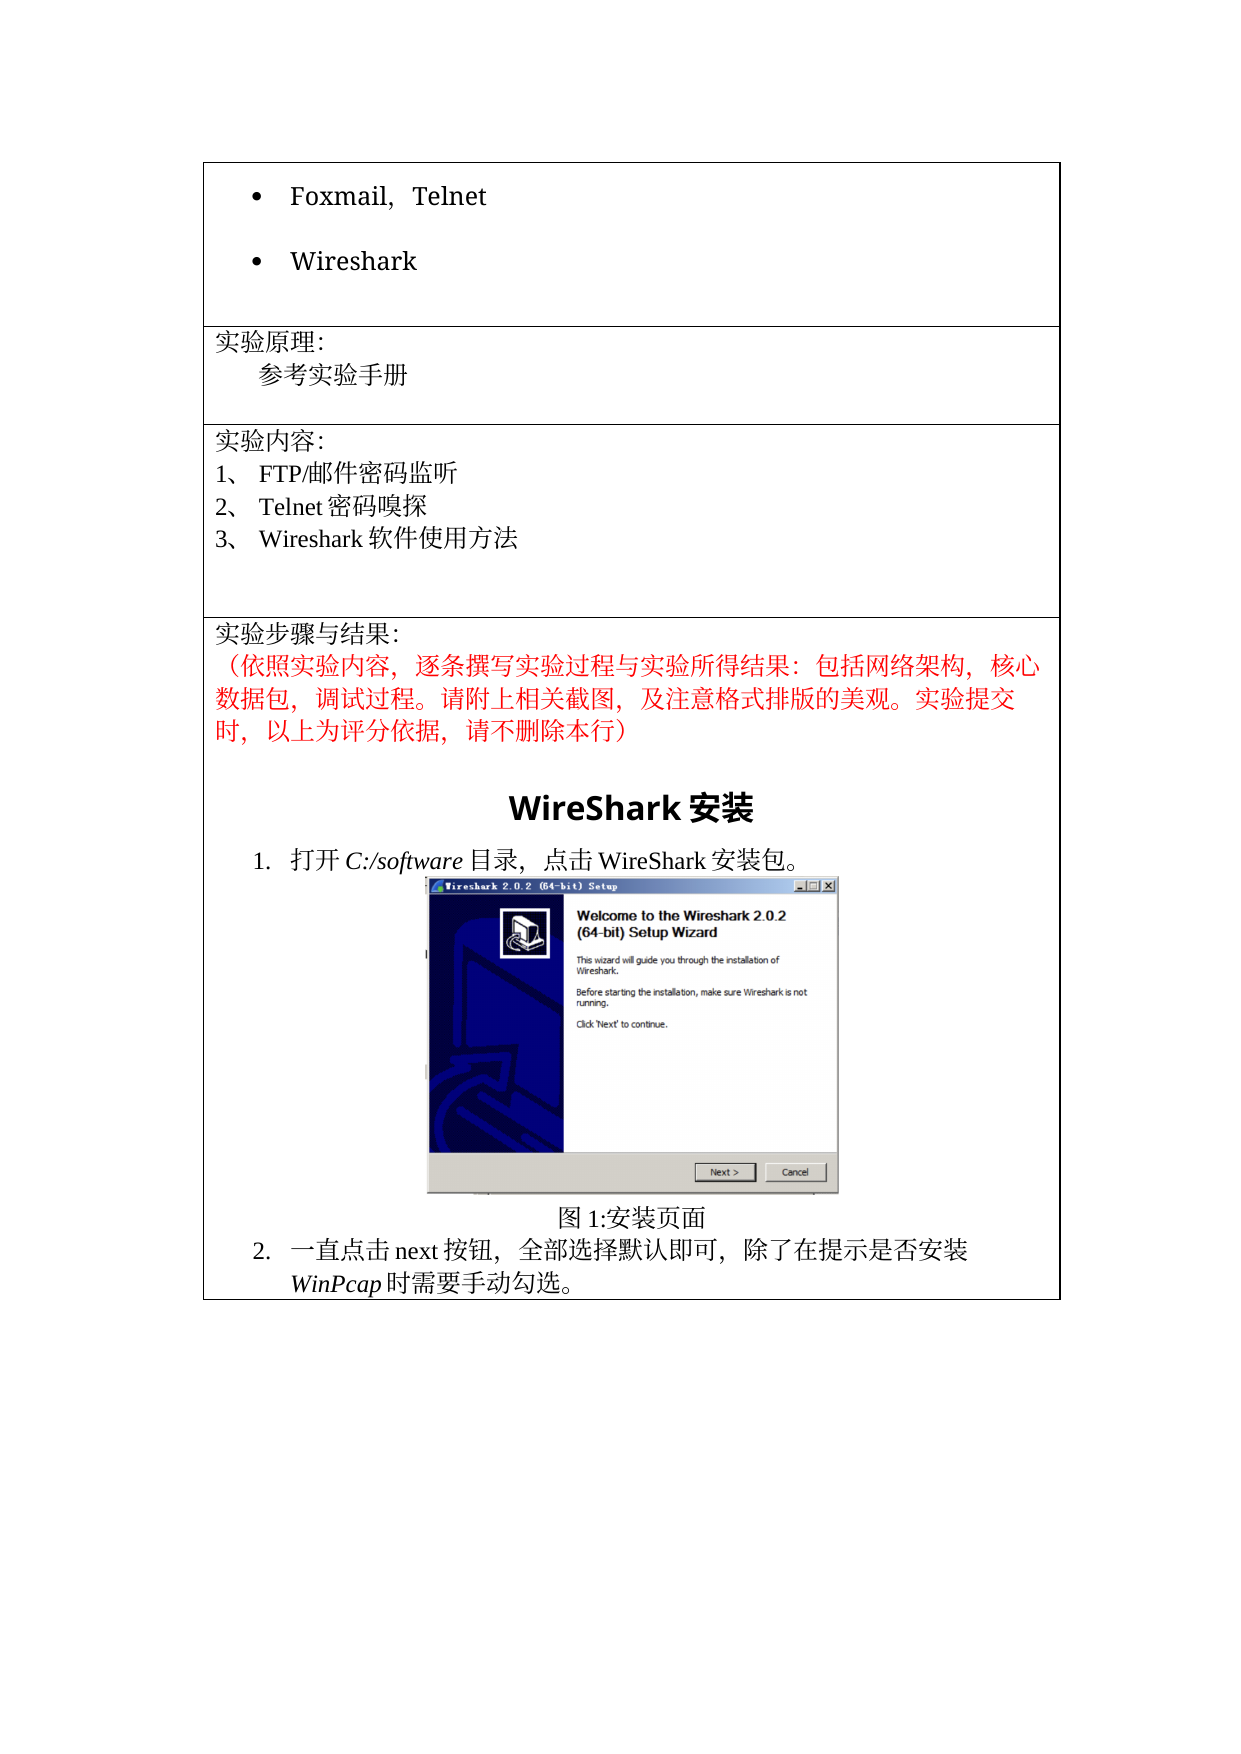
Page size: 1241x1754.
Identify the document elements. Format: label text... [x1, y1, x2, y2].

table_cell 实验原理： 参考实验手册 [204, 327, 1059, 424]
table_cell 实验内容： FTP/邮件密码监听 Telnet密码嗅探 Wireshark软件使用方法 [204, 425, 1059, 617]
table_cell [204, 163, 1059, 326]
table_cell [204, 618, 1059, 1299]
picture [425, 876, 839, 1195]
